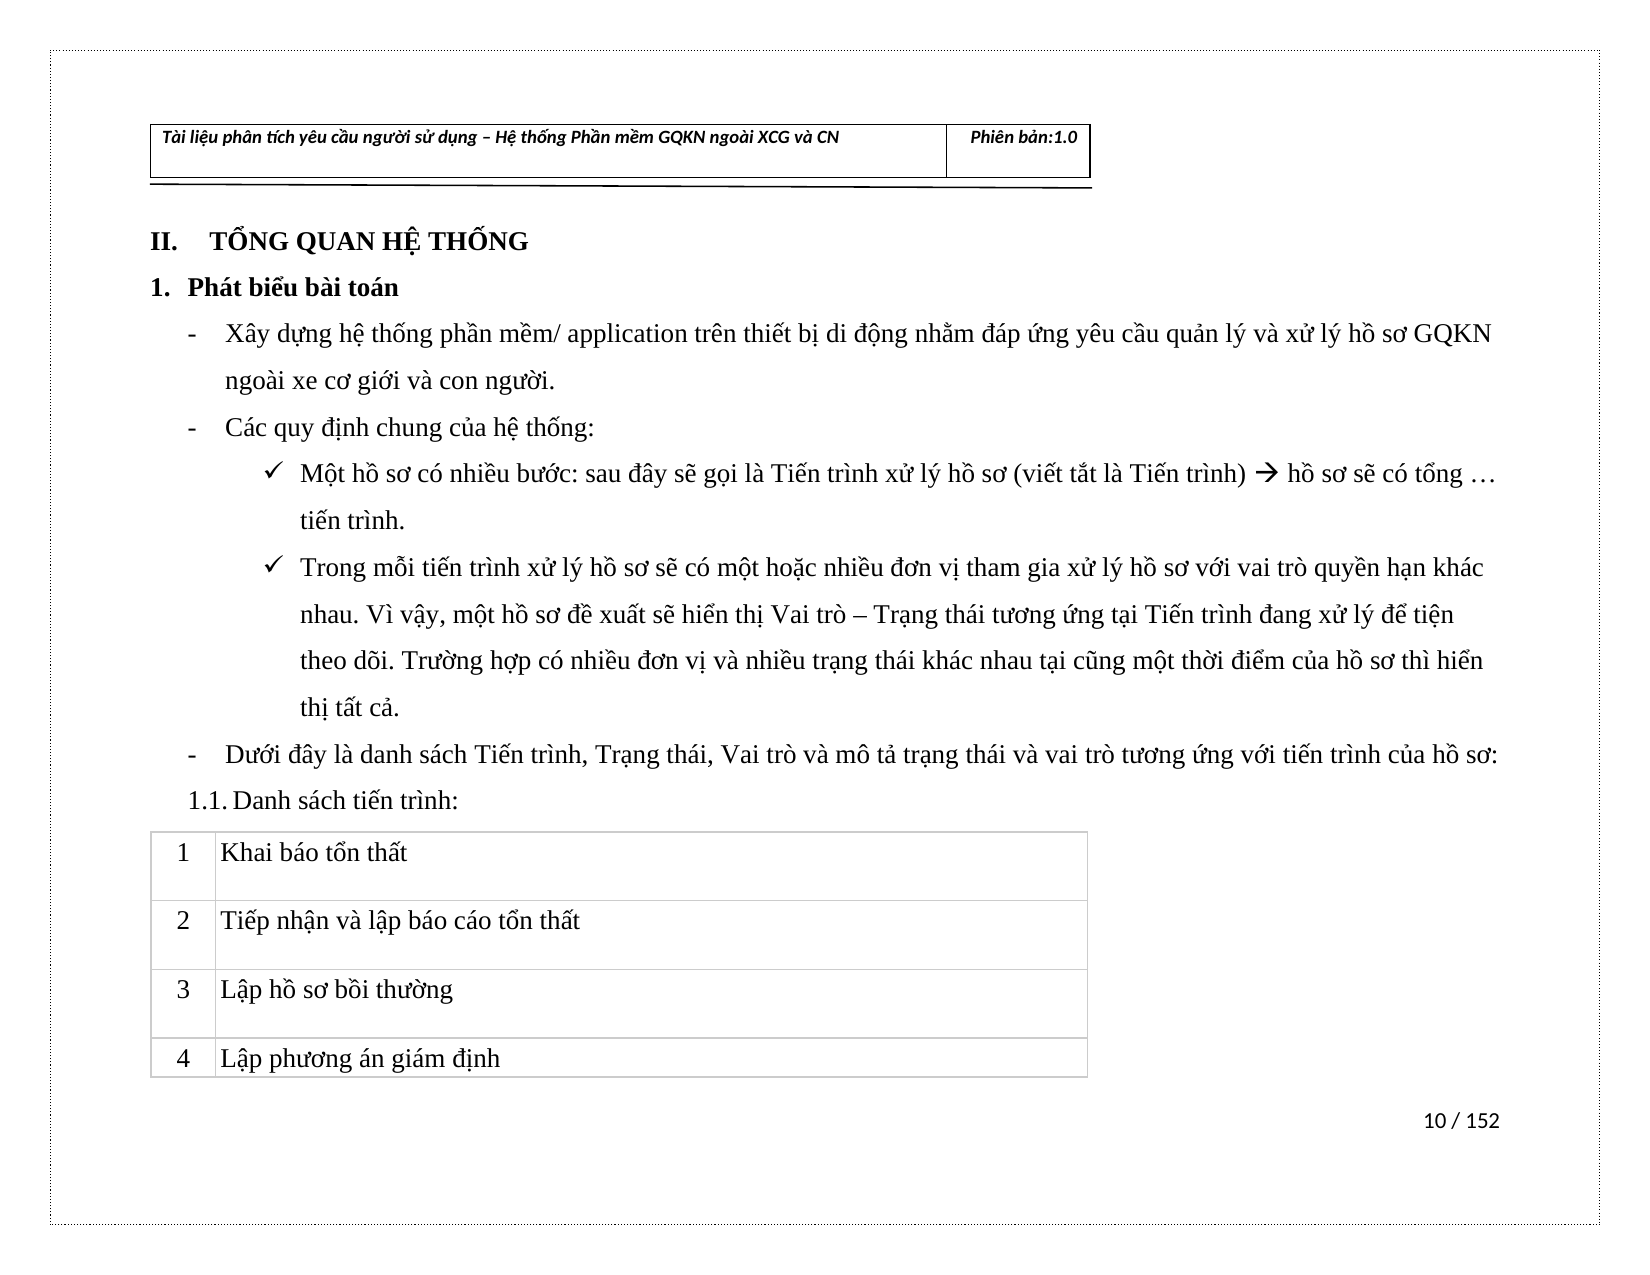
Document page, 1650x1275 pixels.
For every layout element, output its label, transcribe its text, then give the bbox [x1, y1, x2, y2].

table_cell 3 [152, 970, 215, 1037]
table_header Khai báo tổn thất [216, 833, 1087, 900]
list Dưới đây là danh sách Tiến trình, Trạng thái, Vai trò và mô tả trạng thái và vai trò tương ứng với tiến trình của hồ sơ: [187, 738, 1500, 769]
table_header 1 [152, 833, 215, 900]
subtitle Phát biểu bài toán [150, 271, 1500, 302]
list Trong mỗi tiến trình xử lý hồ sơ sẽ có một hoặc nhiều đơn vị tham gia xử lý hồ sơ với vai trò quyền hạn khác nhau. Vì vậy, một hồ sơ đề xuất sẽ hiển thị Vai trò – Trạng thái tương ứng tại Tiến trình đang xử lý để tiện theo dõi. Trường hợp có nhiều đơn vị và nhiều trạng thái khác nhau tại cũng một thời điểm của hồ sơ thì hiển thị tất cả. [262, 551, 1500, 722]
list Một hồ sơ có nhiều bước: sau đây sẽ gọi là Tiến trình xử lý hồ sơ (viết tắt là Tiến trình) hồ sơ sẽ có tổng … tiến trình. [262, 457, 1500, 535]
table_cell Tiếp nhận và lập báo cáo tổn thất [216, 901, 1087, 968]
table_cell 2 [152, 901, 215, 968]
subtitle TỔNG QUAN HỆ THỐNG [150, 225, 1500, 256]
list Danh sách tiến trình: [187, 784, 1500, 816]
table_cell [216, 1039, 1087, 1076]
table_cell 4 [152, 1039, 215, 1076]
list Các quy định chung của hệ thống: [187, 411, 1500, 442]
table_cell Lập hồ sơ bồi thường [216, 970, 1087, 1037]
list Xây dựng hệ thống phần mềm/ application trên thiết bị di động nhằm đáp ứng yêu cầu quản lý và xử lý hồ sơ GQKN ngoài xe cơ giới và con người. [187, 317, 1500, 395]
